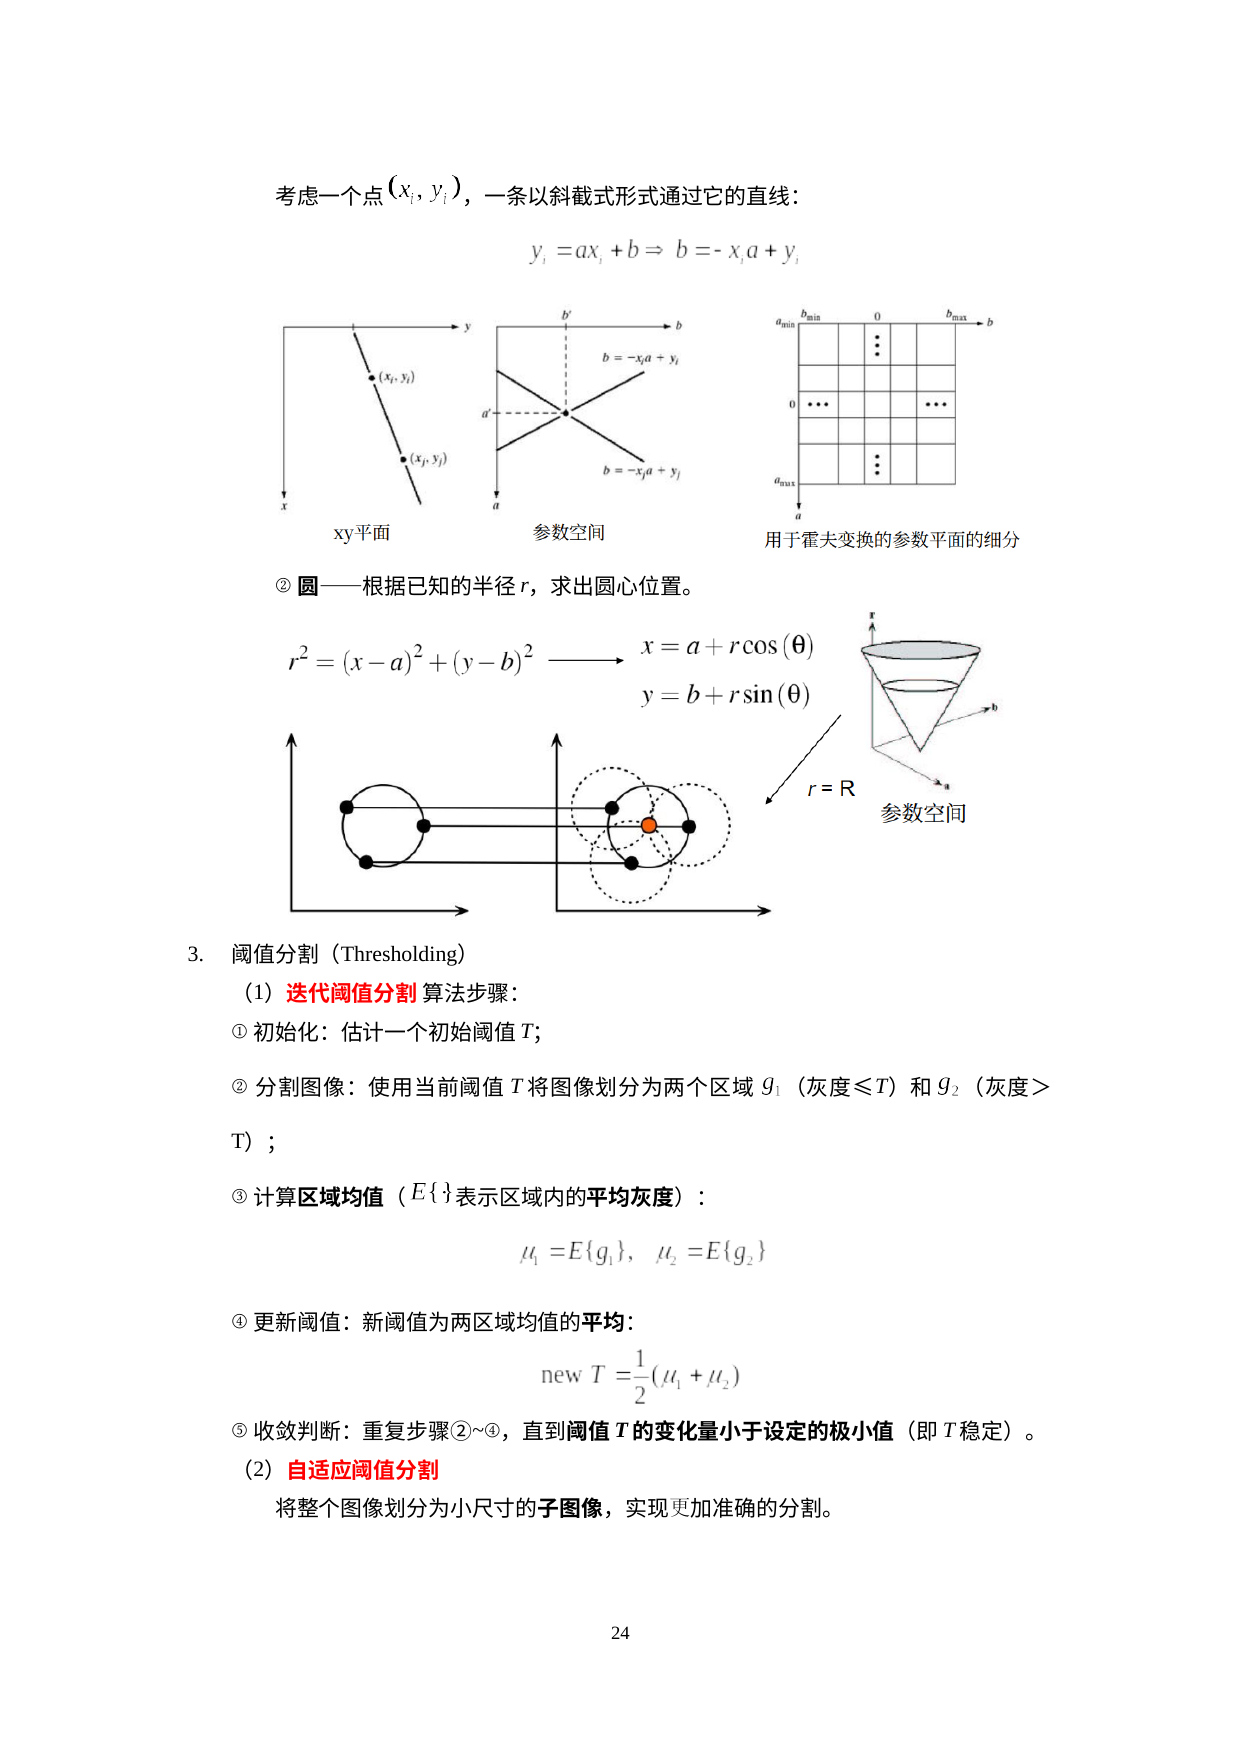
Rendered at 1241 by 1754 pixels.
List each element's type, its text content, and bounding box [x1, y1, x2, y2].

picture [275, 303, 1022, 553]
list ① 初始化：估计一个初始阈值T； [231, 1014, 1053, 1047]
text ② 圆——根据已知的半径r，求出圆心位置。 [187, 568, 1053, 601]
list （2）自适应阈值分割 [231, 1452, 1053, 1485]
text ④ 更新阈值：新阈值为两区域均值的平均： [187, 1305, 1053, 1337]
list ② 分割图像：使用当前阈值T将图像划分为两个区域（灰度≤T）和（灰度＞T）； [231, 1053, 1053, 1157]
list 阈值分割（Thresholding） [187, 937, 1053, 969]
text ③ 计算区域均值（表示区域内的平均灰度）： [187, 1163, 1053, 1228]
list ⑤ 收敛判断：重复步骤②~④，直到阈值T的变化量小于设定的极小值（即T稳定）。 [231, 1413, 1053, 1446]
text 考虑一个点，一条以斜截式形式通过它的直线： [231, 162, 1053, 227]
list （1）迭代阈值分割 算法步骤： [231, 976, 1053, 1008]
picture [275, 607, 1004, 921]
list 将整个图像划分为小尺寸的子图像，实现更加准确的分割。 [231, 1491, 1053, 1523]
